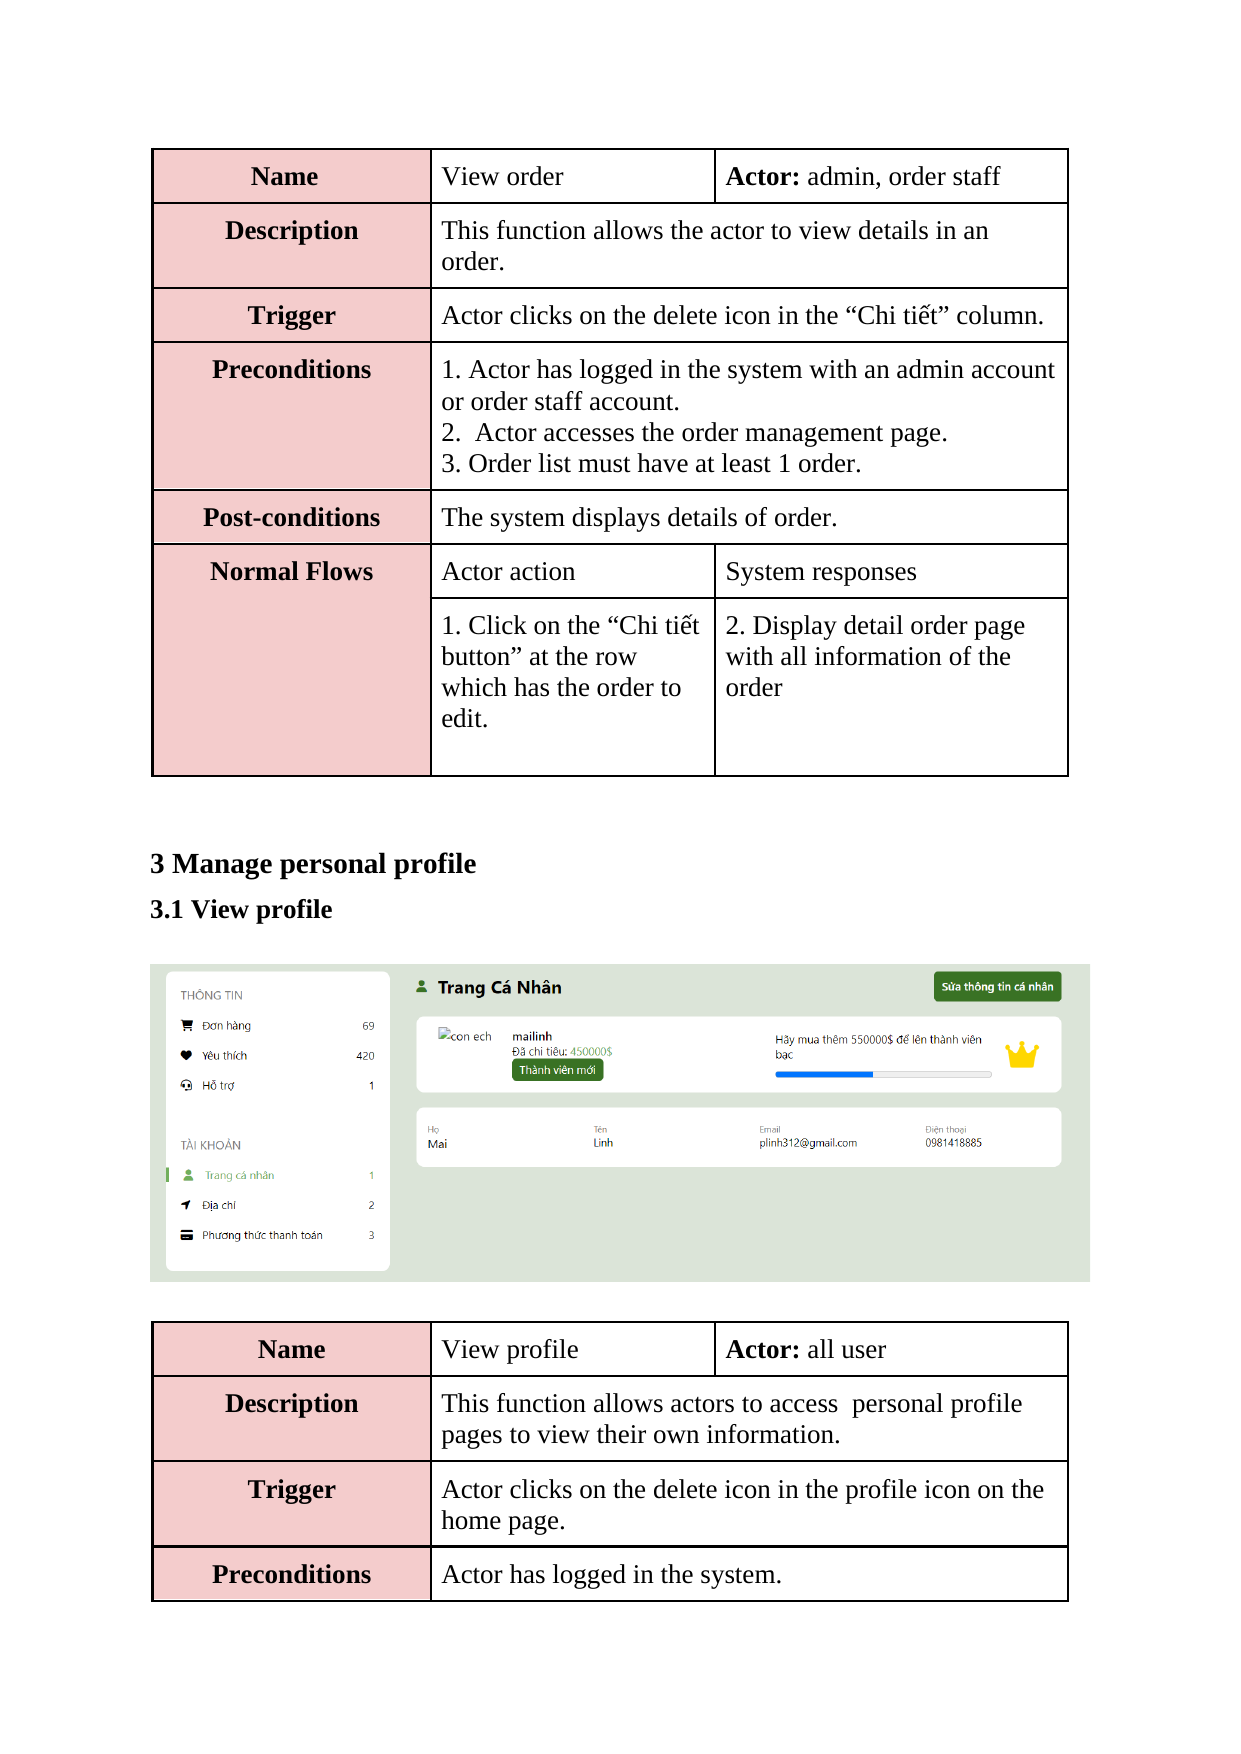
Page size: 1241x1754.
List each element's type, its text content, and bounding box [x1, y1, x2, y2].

table_cell Trigger [154, 289, 430, 341]
table_cell Actor action [432, 545, 714, 597]
table_cell 1. Click on the “Chi tiết button” at the row which has the order to edit. [432, 599, 714, 775]
table_cell Preconditions [154, 343, 430, 488]
picture [150, 964, 1091, 1282]
table_cell The system displays details of order. [432, 491, 1067, 542]
table_cell Actor has logged in the system. [432, 1548, 1067, 1599]
table_cell 1. Actor has logged in the system with an admin account or order staff account. 2. Actor accesses the order management page. 3. Order list must have at least 1 order. [432, 343, 1067, 488]
table_cell Actor clicks on the delete icon in the “Chi tiết” column. [432, 289, 1067, 341]
text 3.1 View profile [150, 893, 873, 924]
table_header View order [432, 150, 714, 202]
table_header Actor: all user [716, 1323, 1067, 1375]
table_header Name [154, 150, 430, 202]
table_cell Post-conditions [154, 491, 430, 542]
table_cell System responses [716, 545, 1067, 597]
table_header Name [154, 1323, 430, 1375]
table_cell Trigger [154, 1462, 430, 1545]
table_header Actor: admin, order staff [716, 150, 1067, 202]
table_cell Description [154, 1377, 430, 1460]
table_cell This function allows actors to access personal profile pages to view their own information. [432, 1377, 1067, 1460]
subtitle 3 Manage personal profile [150, 846, 873, 880]
table_cell Preconditions [154, 1548, 430, 1599]
table_cell Actor clicks on the delete icon in the profile icon on the home page. [432, 1462, 1067, 1545]
table_cell Description [154, 204, 430, 287]
table_cell Normal Flows [154, 545, 430, 775]
table_cell 2. Display detail order page with all information of the order [716, 599, 1067, 775]
table_cell This function allows the actor to view details in an order. [432, 204, 1067, 287]
table_header View profile [432, 1323, 714, 1375]
